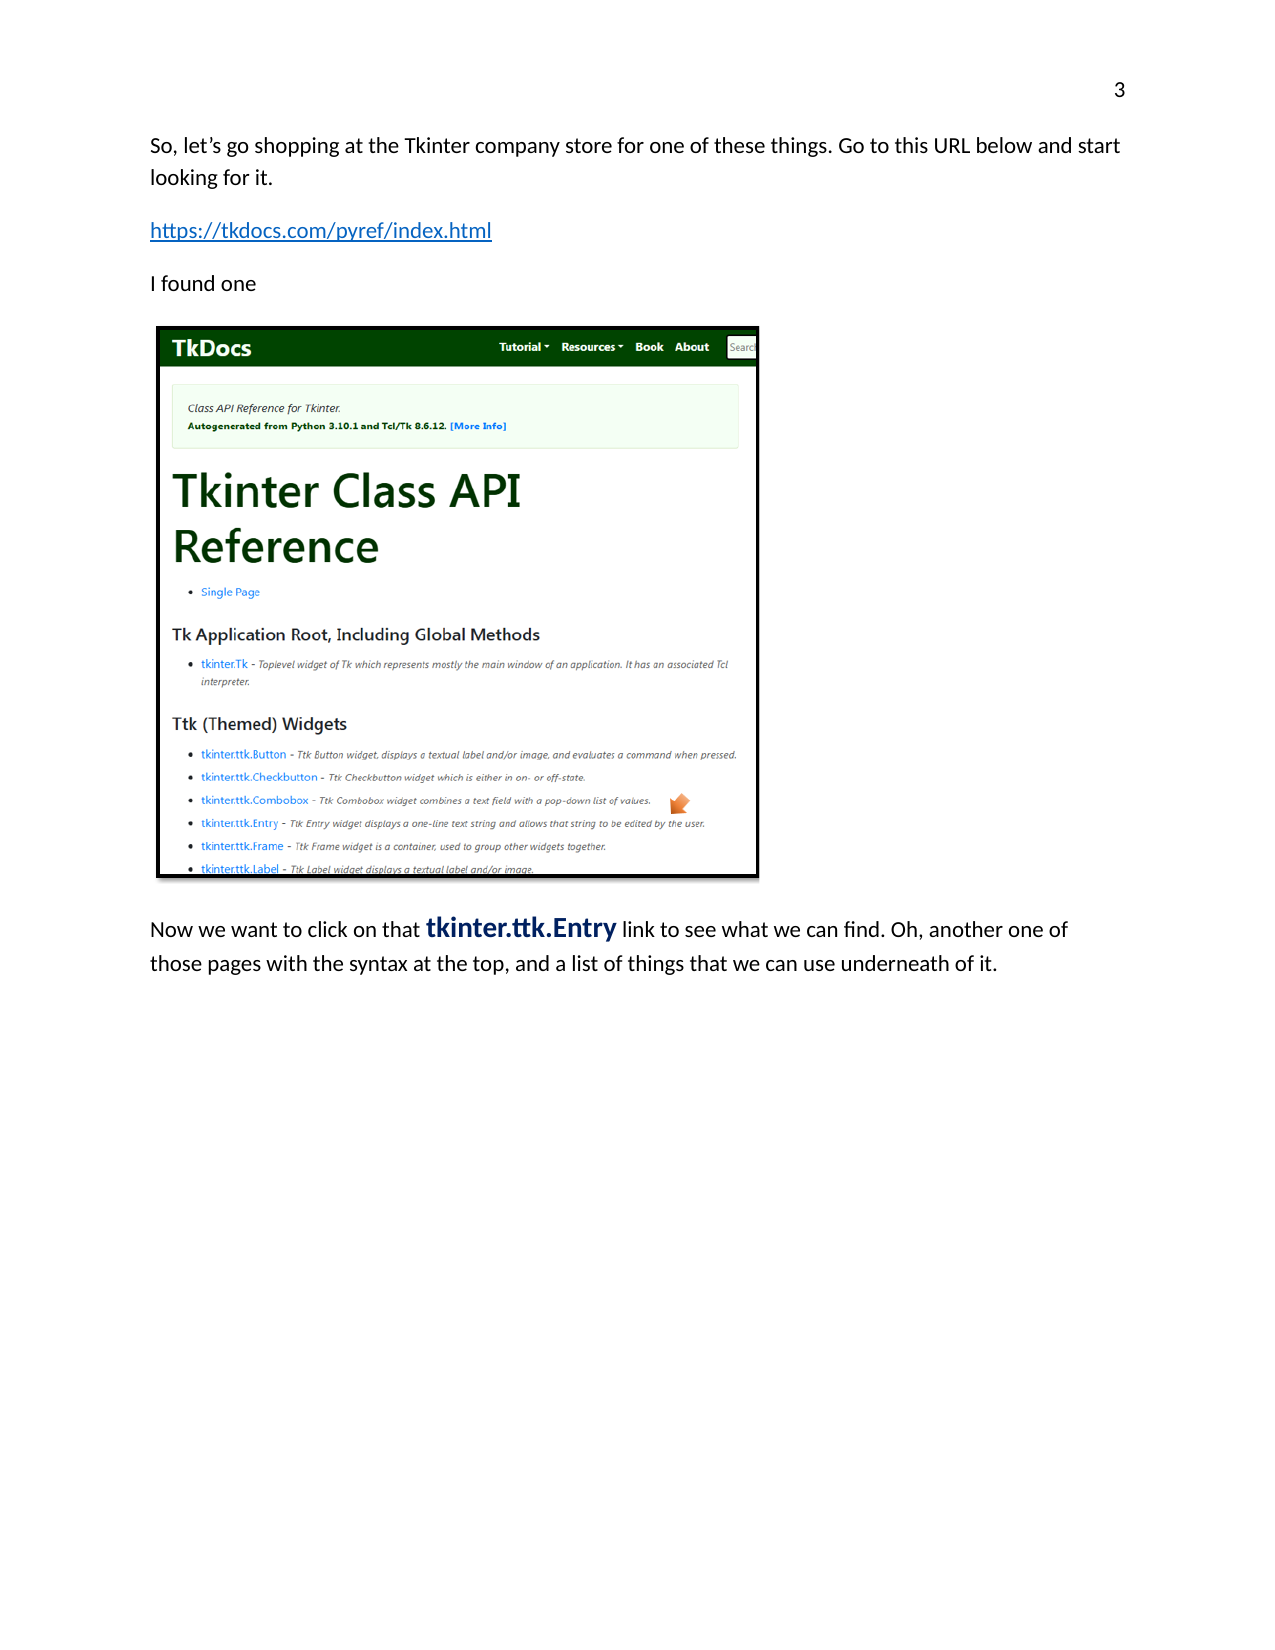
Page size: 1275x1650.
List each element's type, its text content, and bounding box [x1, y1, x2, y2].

text So, let’s go shopping at the Tkinter company store for one of these things. Go to this URL below and start looking for it. [150, 131, 1125, 191]
text I found one [150, 269, 1125, 297]
text Now we want to click on that tkinter.ttk.Entry link to see what we can find. Oh, another one of those pages with the syntax at the top, and a list of things that we can use underneath of it. [150, 909, 1125, 977]
picture [150, 322, 760, 884]
text https://tkdocs.com/pyref/index.html [150, 216, 1125, 244]
